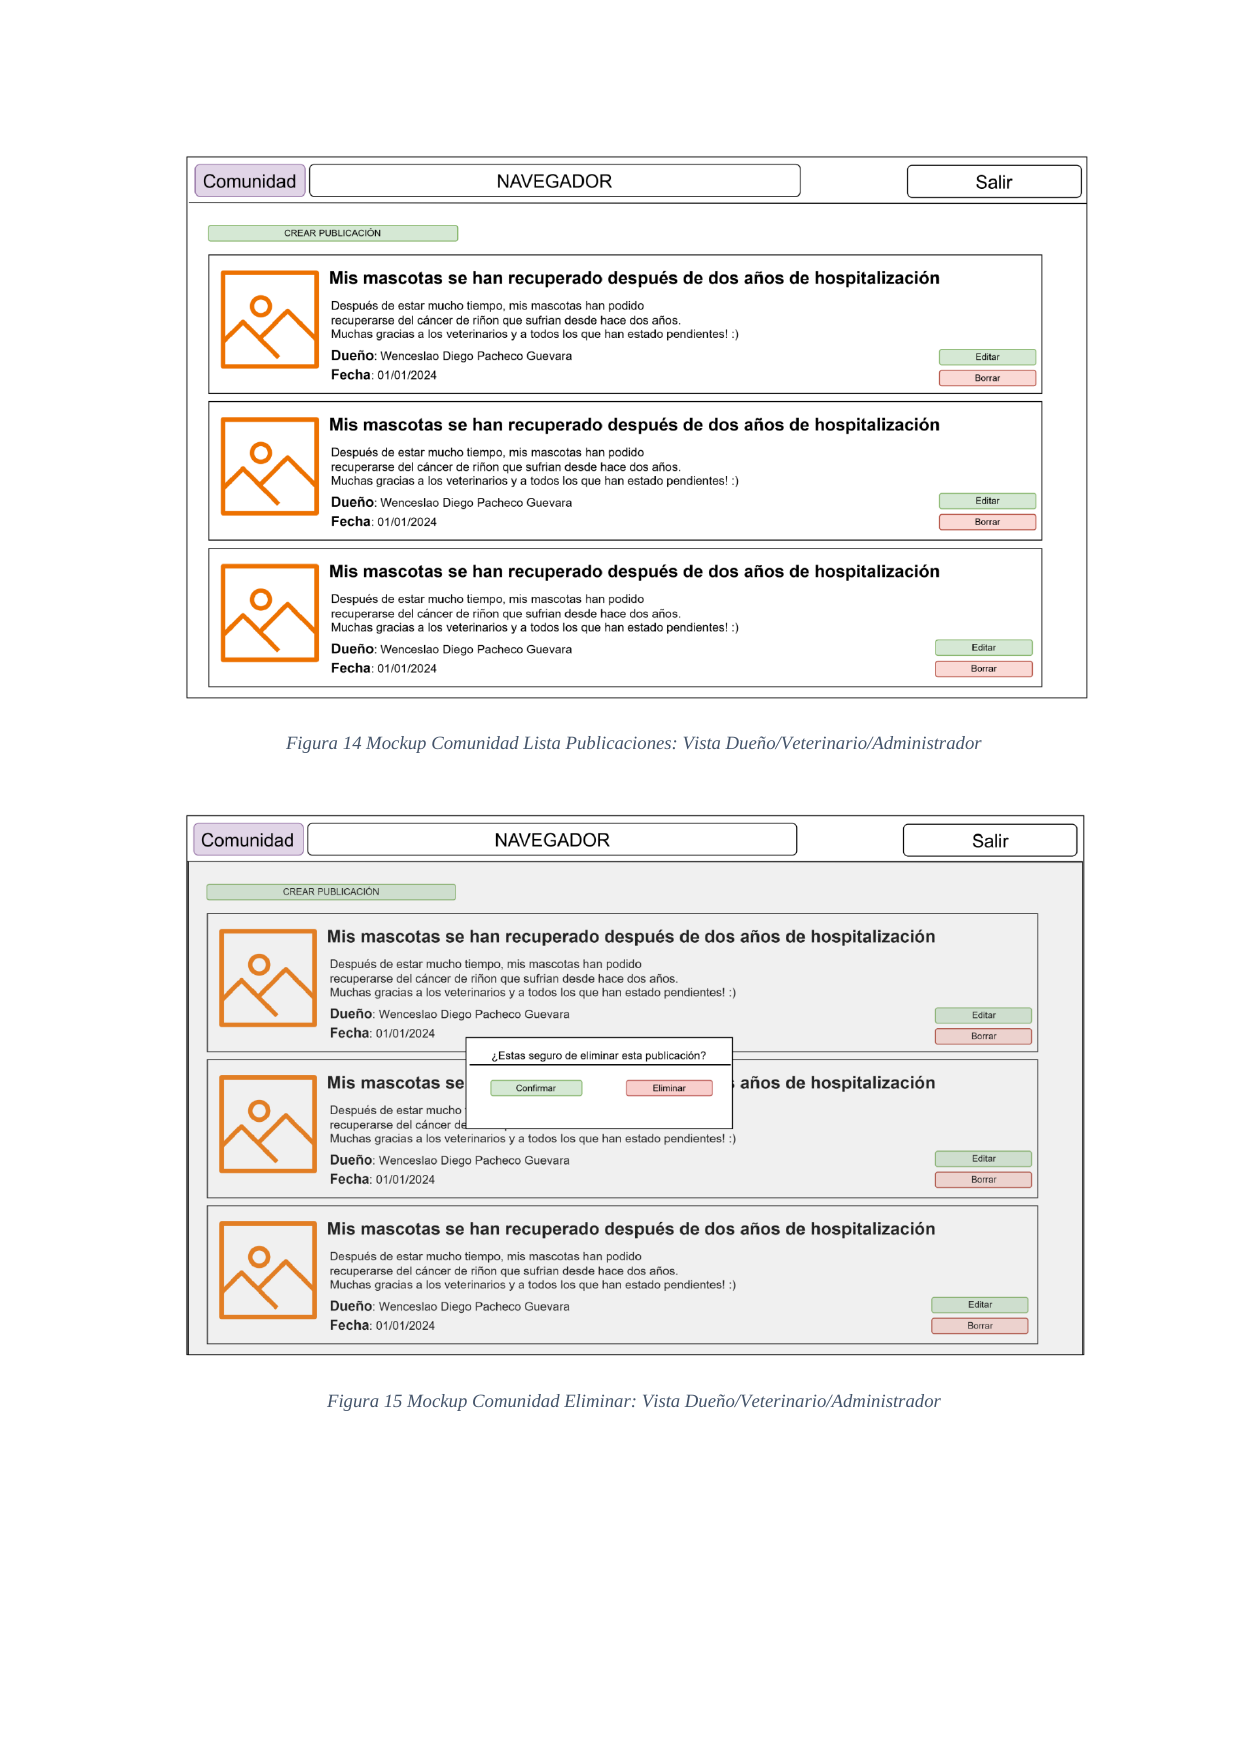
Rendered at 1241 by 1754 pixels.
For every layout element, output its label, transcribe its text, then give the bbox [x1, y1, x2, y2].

picture [177, 147, 1097, 708]
text Figura 14 Mockup Comunidad Lista Publicaciones: Vista Dueño/Veterinario/Administrador [177, 732, 1092, 754]
picture [177, 806, 1093, 1365]
text Figura 15 Mockup Comunidad Eliminar: Vista Dueño/Veterinario/Administrador [177, 1389, 1092, 1411]
